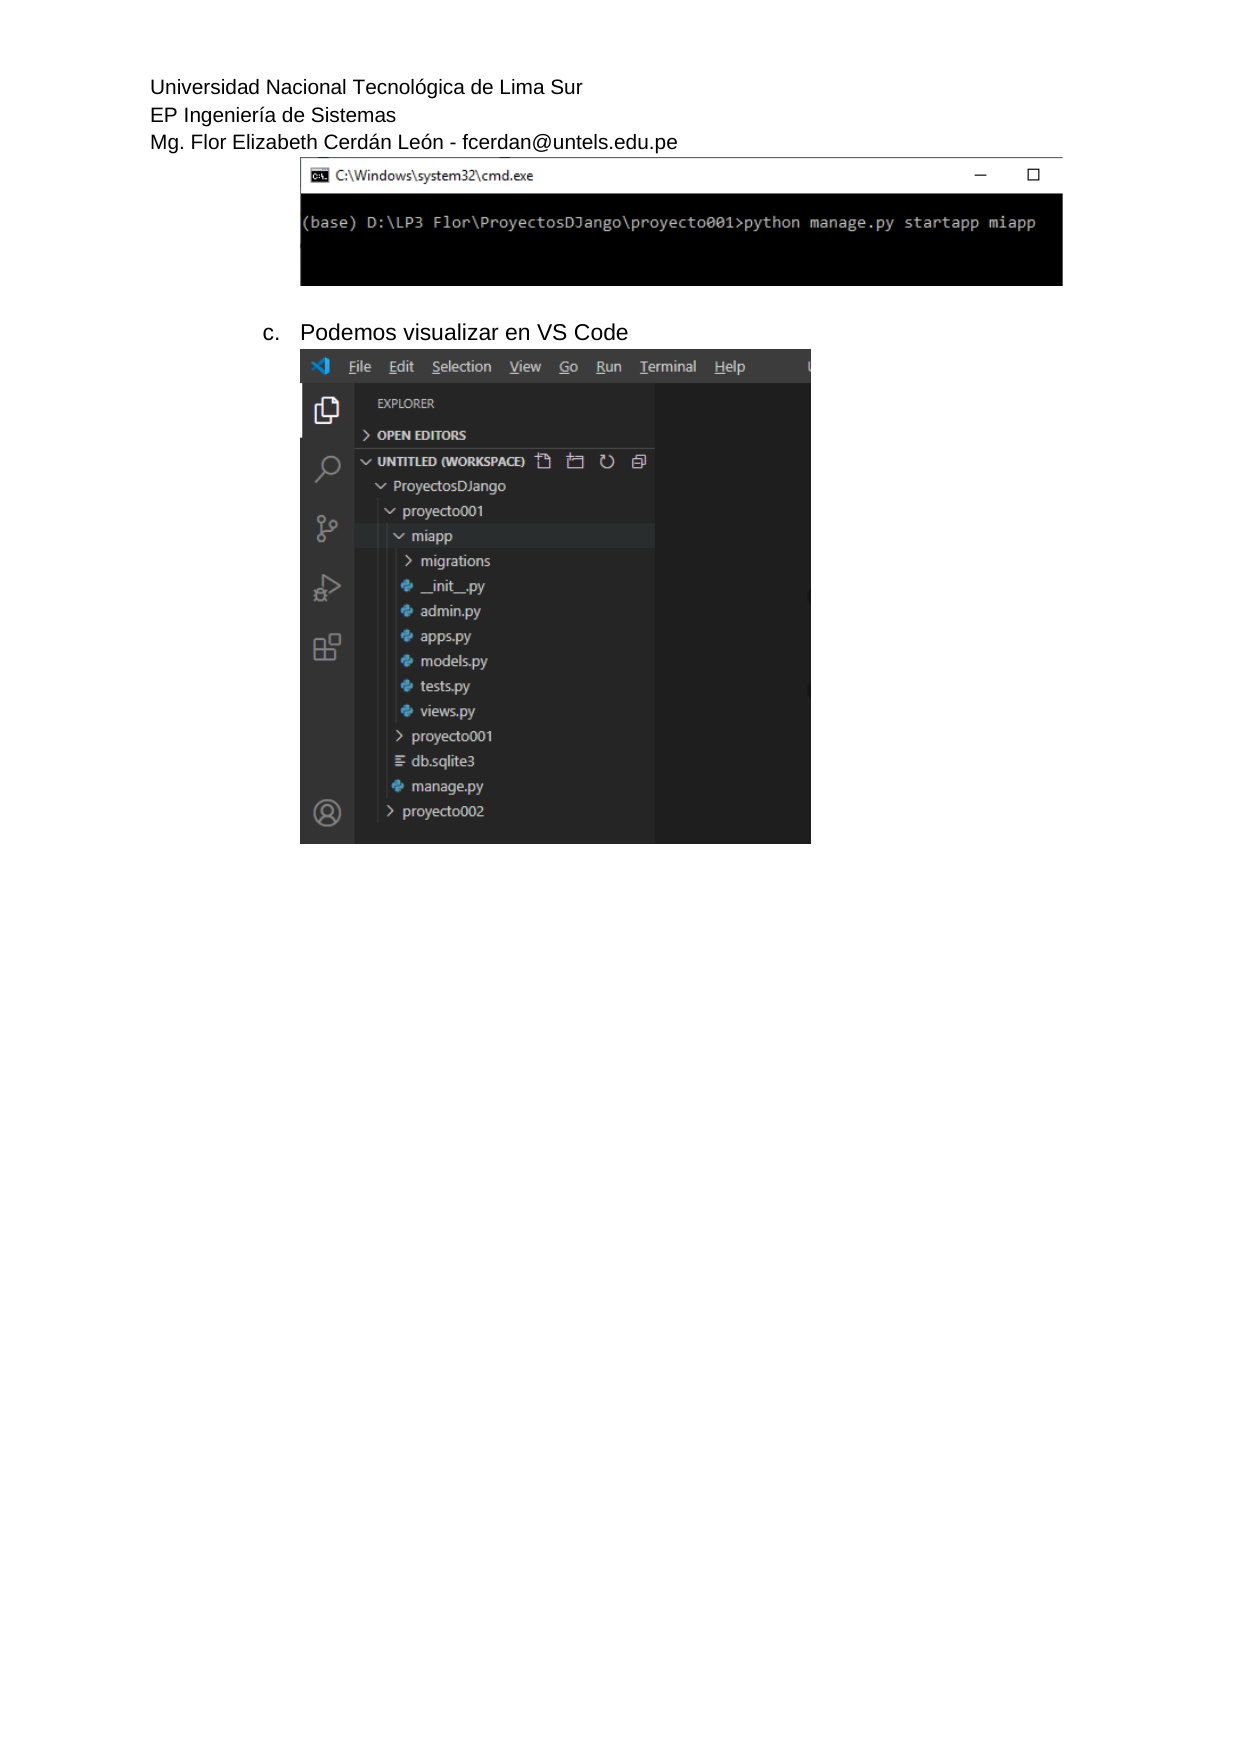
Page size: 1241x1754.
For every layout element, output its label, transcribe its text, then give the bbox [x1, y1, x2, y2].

picture [300, 157, 1063, 286]
picture [300, 349, 811, 844]
list Podemos visualizar en VS Code [262, 319, 1090, 346]
